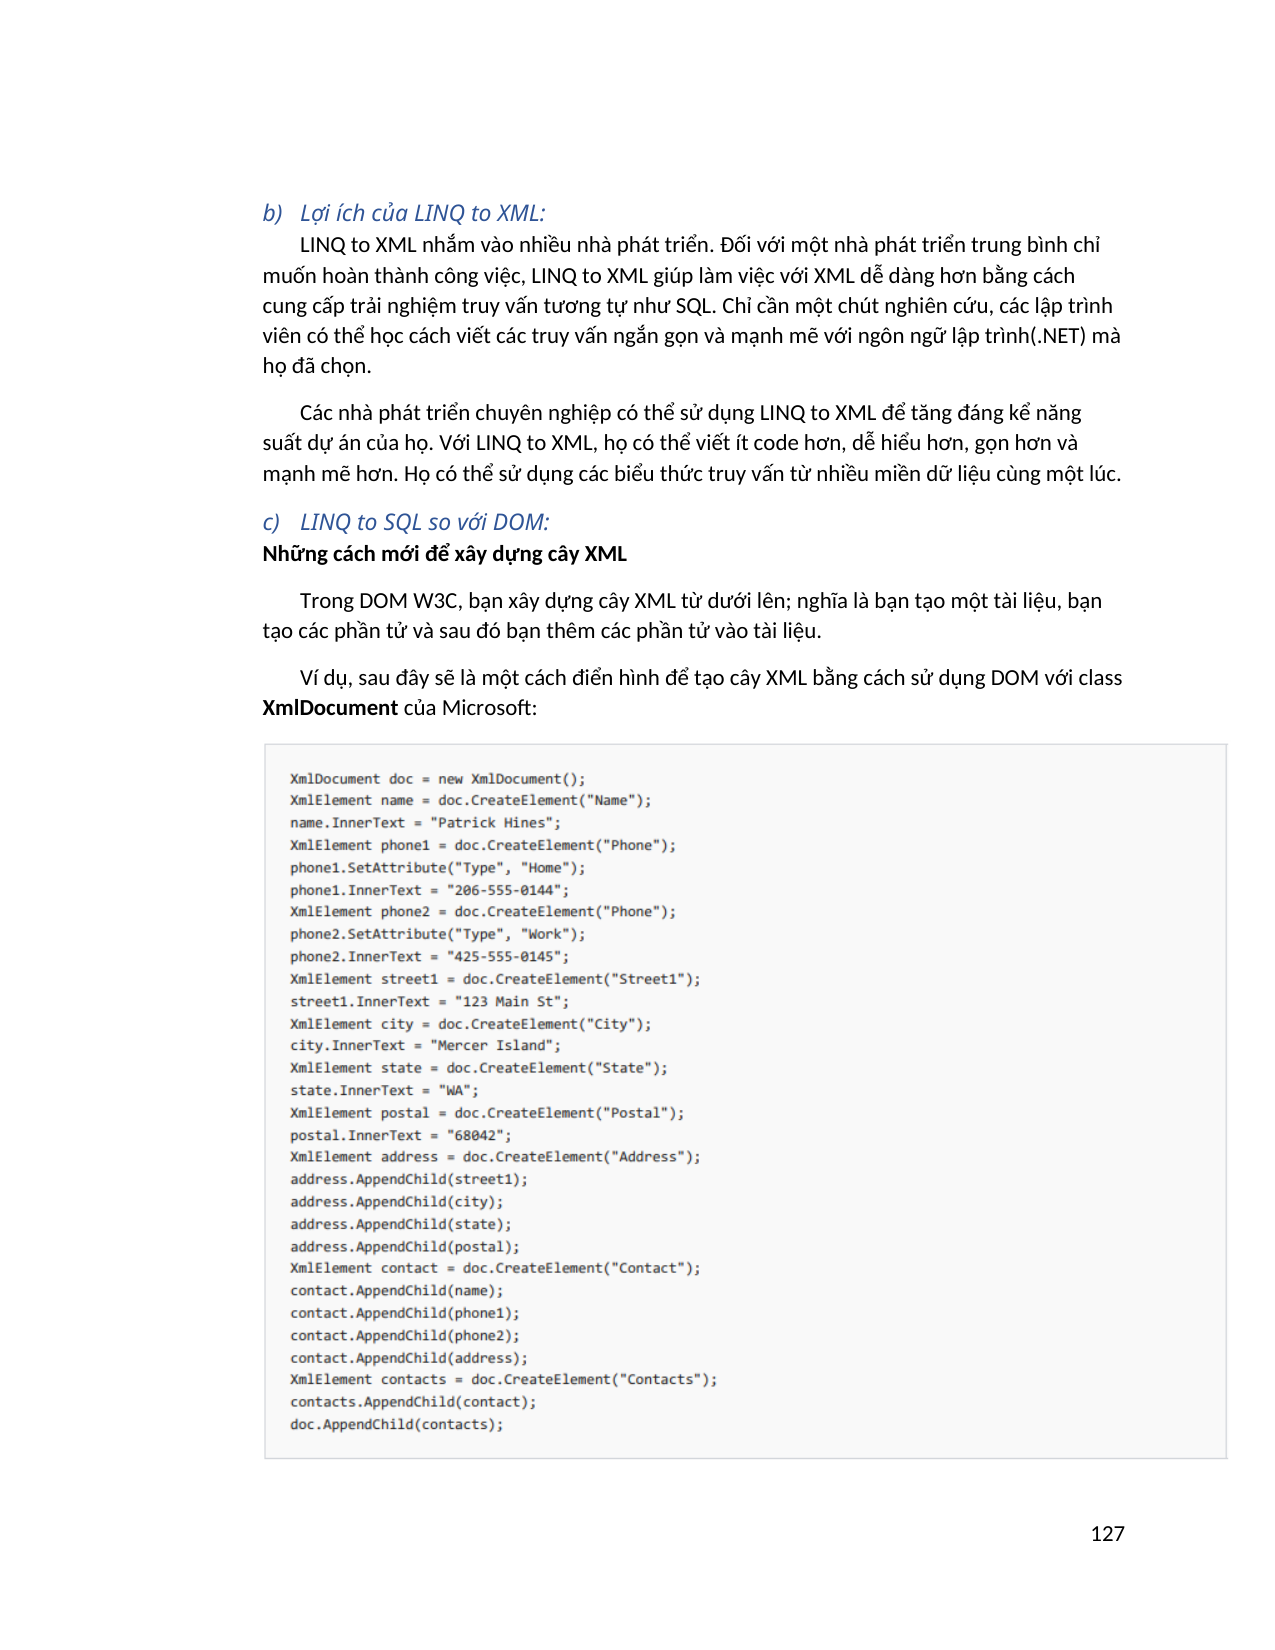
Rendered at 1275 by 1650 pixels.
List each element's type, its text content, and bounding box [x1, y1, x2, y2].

subtitle LINQ to SQL so với DOM: [262, 506, 1125, 537]
text Trong DOM W3C, bạn xây dựng cây XML từ dưới lên; nghĩa là bạn tạo một tài liệu, bạn tạo các phần tử và sau đó bạn thêm các phần tử vào tài liệu. [262, 586, 1125, 644]
picture [262, 740, 1232, 1463]
text Các nhà phát triển chuyên nghiệp có thể sử dụng LINQ to XML để tăng đáng kể năng suất dự án của họ. Với LINQ to XML, họ có thể viết ít code hơn, dễ hiểu hơn, gọn hơn và mạnh mẽ hơn. Họ có thể sử dụng các biểu thức truy vấn từ nhiều miền dữ liệu cùng một lúc. [262, 398, 1125, 487]
subtitle Lợi ích của LINQ to XML: [262, 197, 1125, 228]
text LINQ to XML nhắm vào nhiều nhà phát triển. Đối với một nhà phát triển trung bình chỉ muốn hoàn thành công việc, LINQ to XML giúp làm việc với XML dễ dàng hơn bằng cách cung cấp trải nghiệm truy vấn tương tự như SQL. Chỉ cần một chút nghiên cứu, các lập trình viên có thể học cách viết các truy vấn ngắn gọn và mạnh mẽ với ngôn ngữ lập trình(.NET) mà họ đã chọn. [262, 231, 1125, 379]
text Những cách mới để xây dựng cây XML [262, 539, 1125, 567]
text Ví dụ, sau đây sẽ là một cách điển hình để tạo cây XML bằng cách sử dụng DOM với class XmlDocument của Microsoft: [262, 663, 1125, 722]
